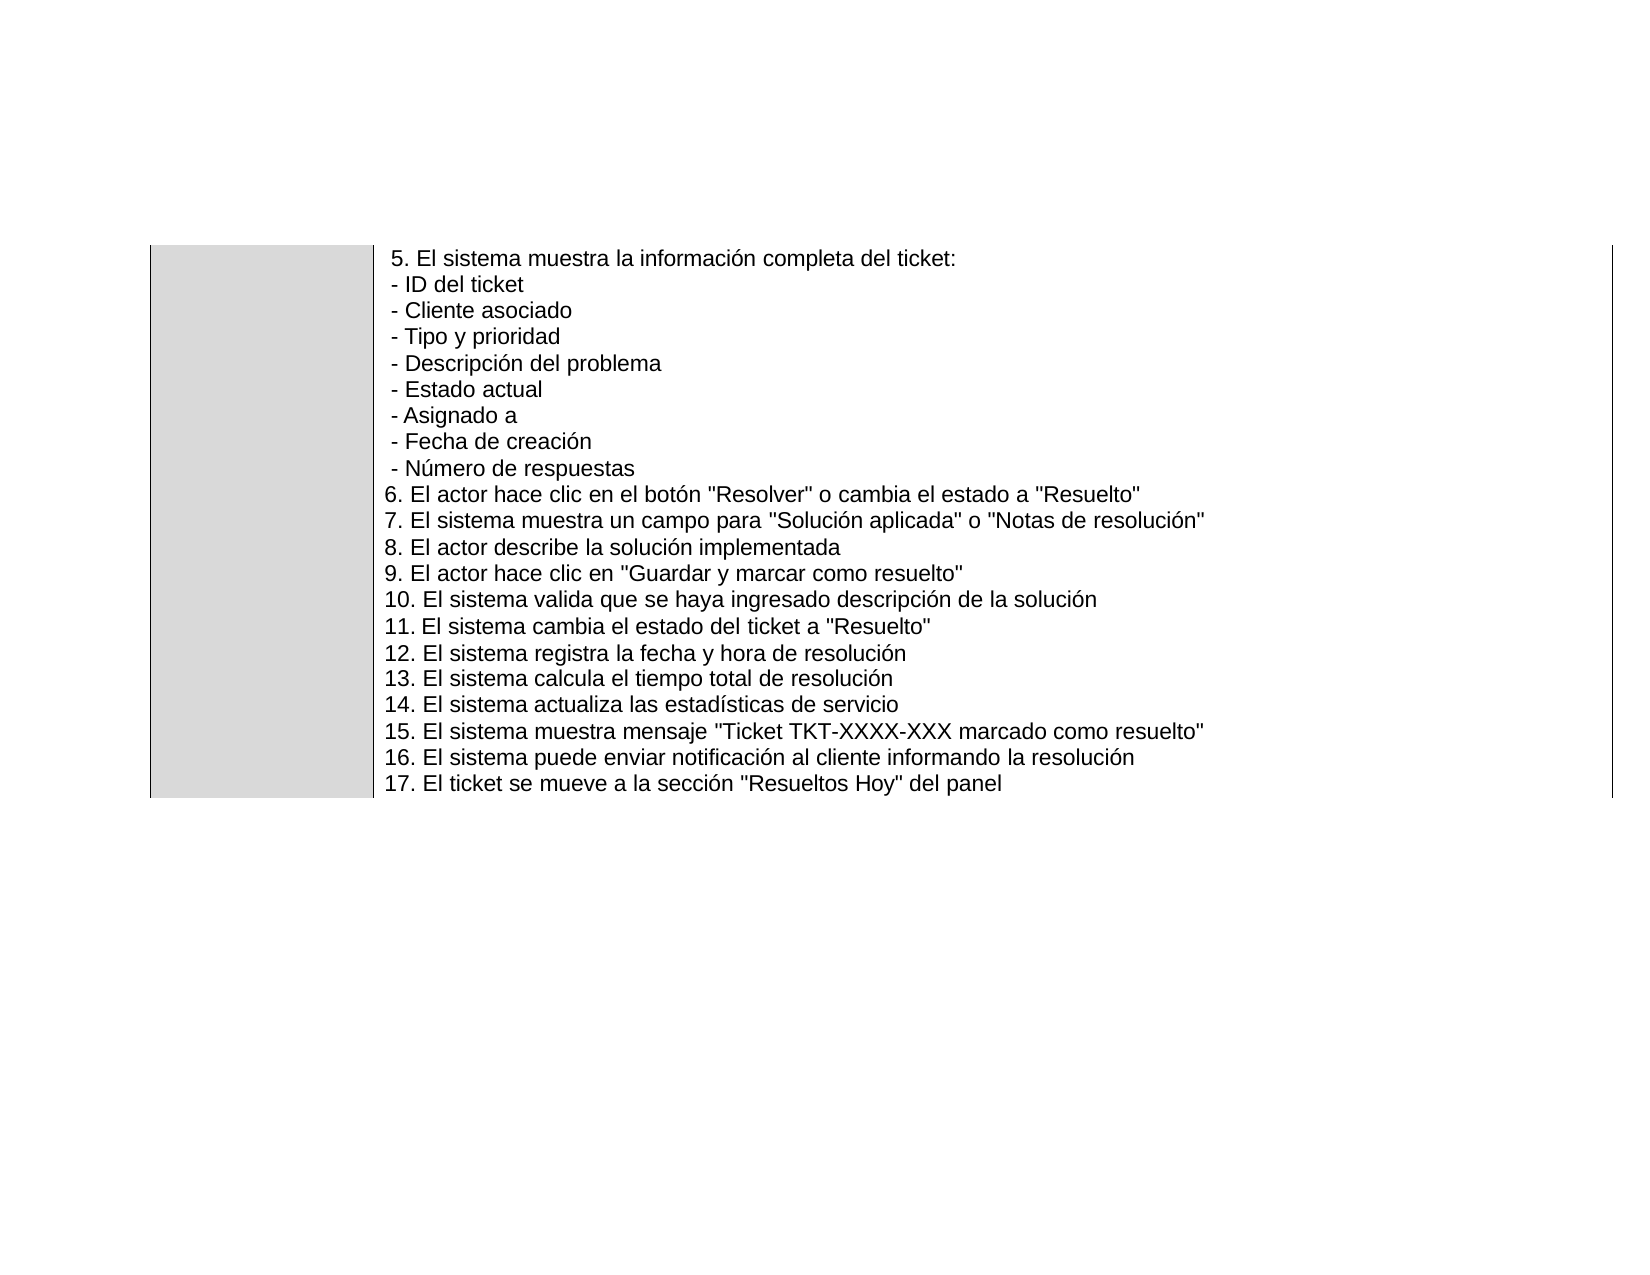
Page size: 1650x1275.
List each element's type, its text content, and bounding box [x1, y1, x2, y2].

list Tipo y prioridad [391, 324, 1625, 350]
list El actor describe la solución implementada [384, 534, 1625, 561]
list El sistema muestra mensaje "Ticket TKT-XXXX-XXX marcado como resuelto" [384, 718, 1625, 745]
list El actor hace clic en el botón "Resolver" o cambia el estado a "Resuelto" [384, 482, 1625, 508]
list Descripción del problema [391, 350, 1625, 376]
list Número de respuestas [391, 455, 1625, 482]
list El sistema actualiza las estadísticas de servicio [384, 692, 1625, 718]
list El ticket se mueve a la sección "Resueltos Hoy" del panel [384, 771, 1625, 797]
list El sistema cambia el estado del ticket a "Resuelto" [384, 613, 1625, 639]
list El actor hace clic en "Guardar y marcar como resuelto" [384, 561, 1625, 587]
list El sistema calcula el tiempo total de resolución [384, 666, 1625, 692]
list El sistema registra la fecha y hora de resolución [384, 639, 1625, 666]
list Cliente asociado [391, 297, 1625, 324]
list El sistema valida que se haya ingresado descripción de la solución [384, 587, 1625, 613]
list Fecha de creación [391, 429, 1625, 455]
list ID del ticket [391, 271, 1625, 297]
list Estado actual [391, 376, 1625, 403]
list El sistema muestra un campo para "Solución aplicada" o "Notas de resolución" [384, 508, 1625, 534]
list Asignado a [391, 403, 1625, 429]
list El sistema muestra la información completa del ticket: [391, 244, 1625, 271]
list El sistema puede enviar notificación al cliente informando la resolución [384, 745, 1625, 771]
